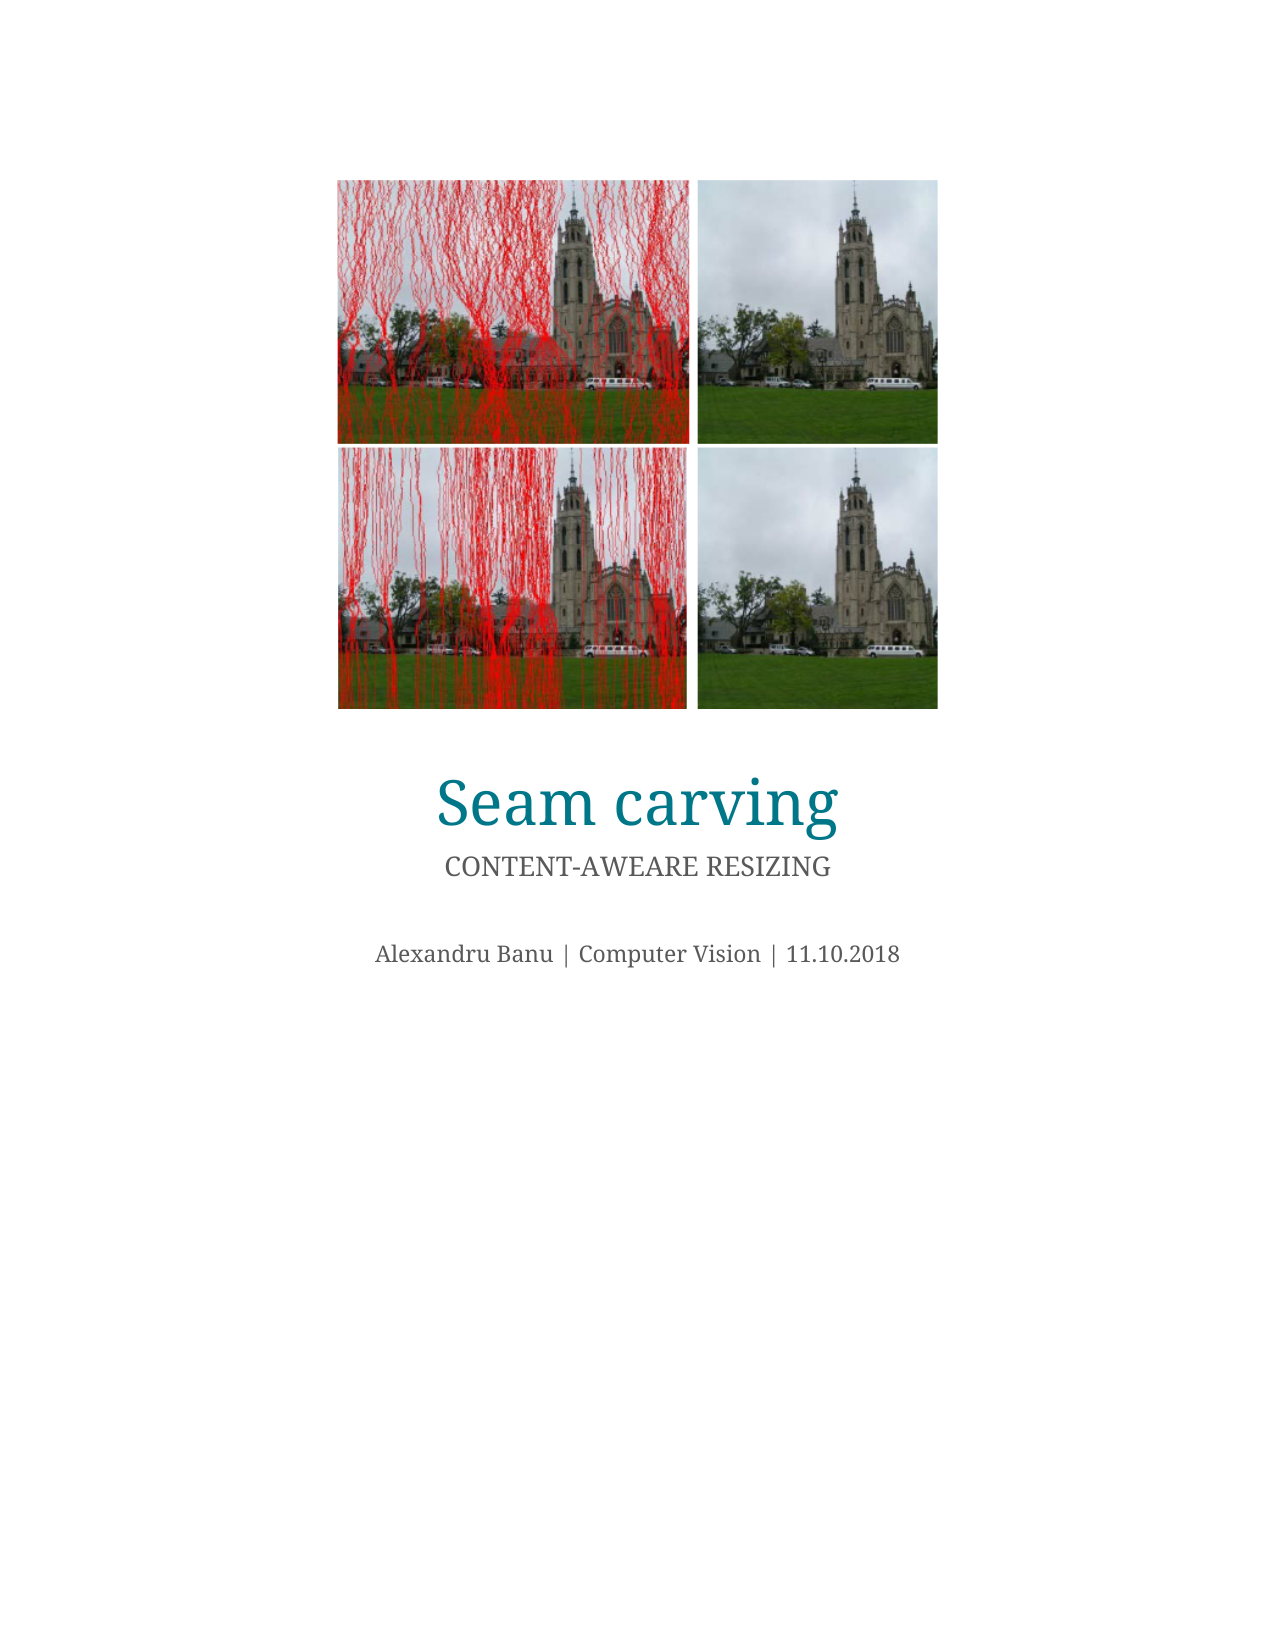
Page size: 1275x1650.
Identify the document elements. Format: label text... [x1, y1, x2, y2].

title Seam carving [187, 758, 1087, 843]
subtitle content-aweare resizing [187, 847, 1087, 884]
picture [337, 180, 938, 709]
text Alexandru Banu | Computer Vision | 11.10.2018 [187, 938, 1087, 969]
